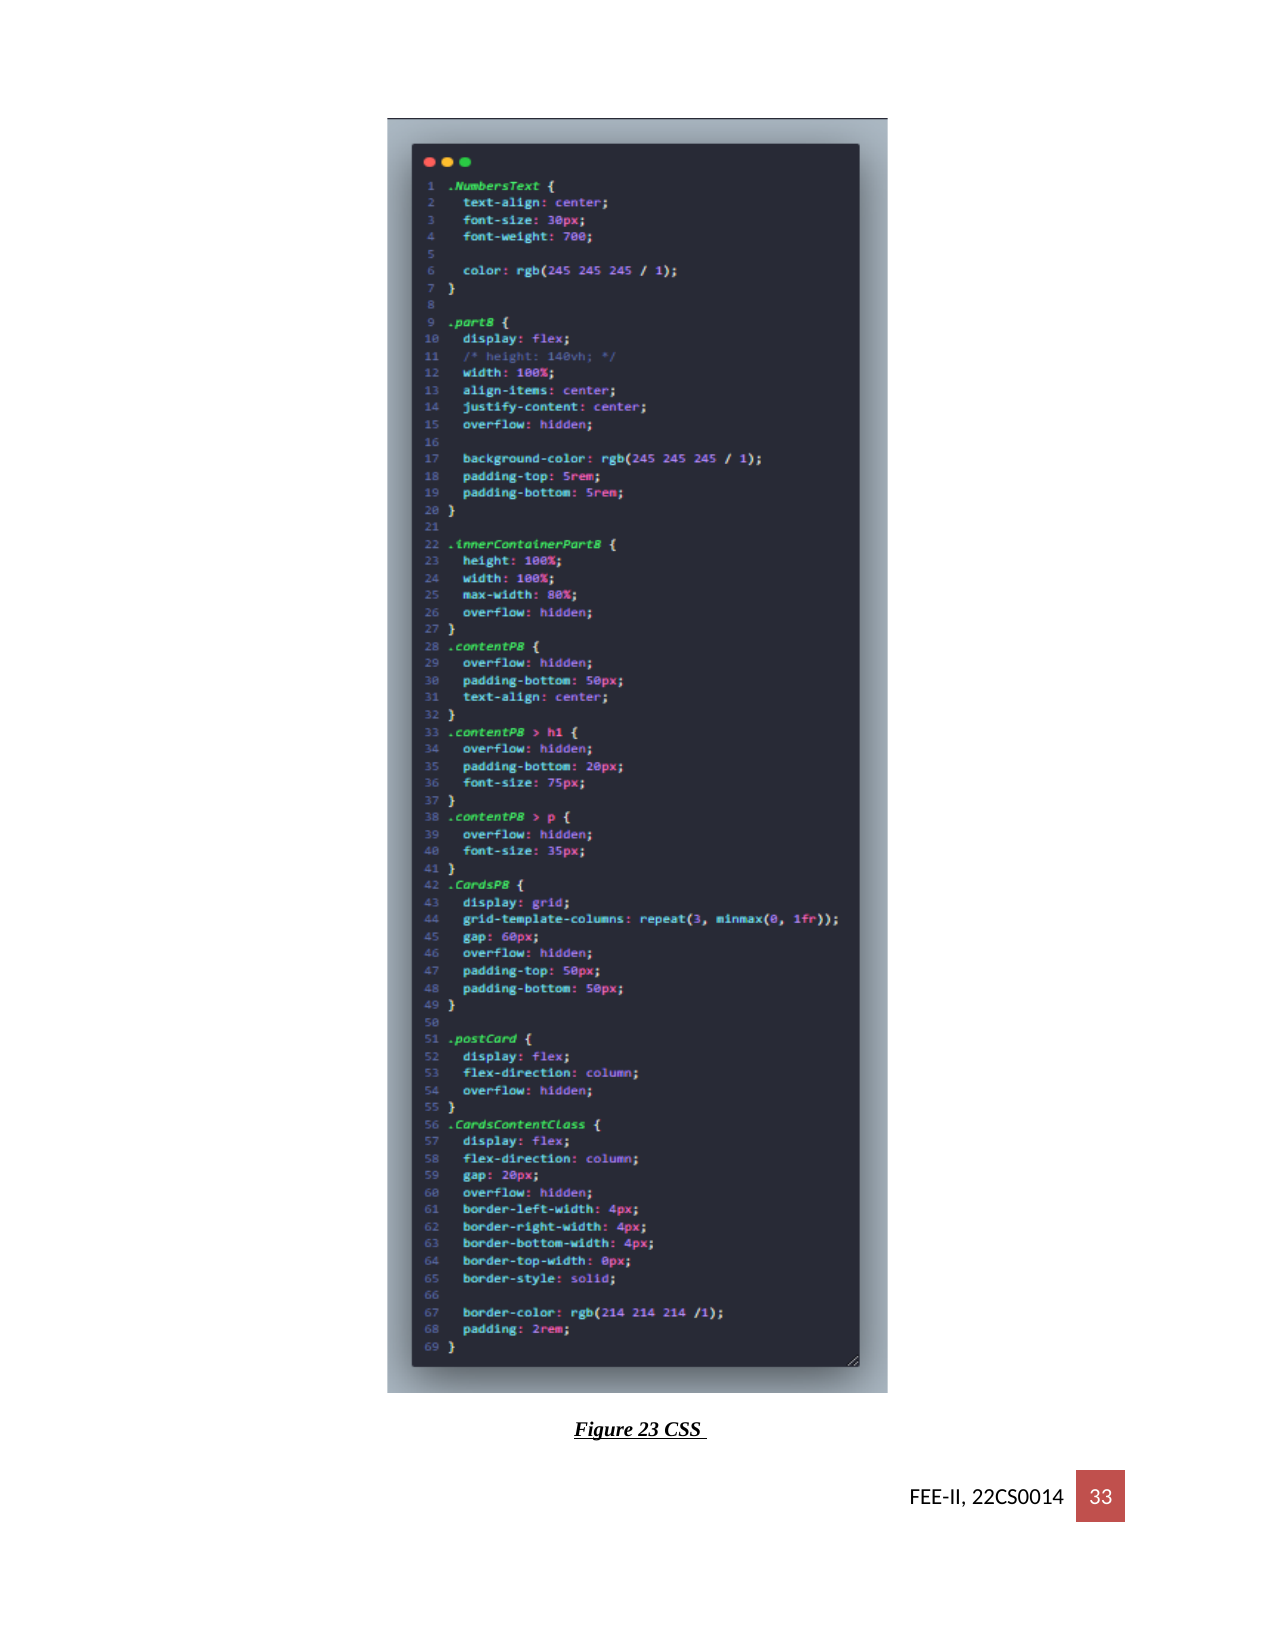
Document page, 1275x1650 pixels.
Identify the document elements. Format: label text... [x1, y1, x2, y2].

text Figure 23 CSS [150, 1417, 1125, 1441]
picture [387, 118, 888, 1393]
